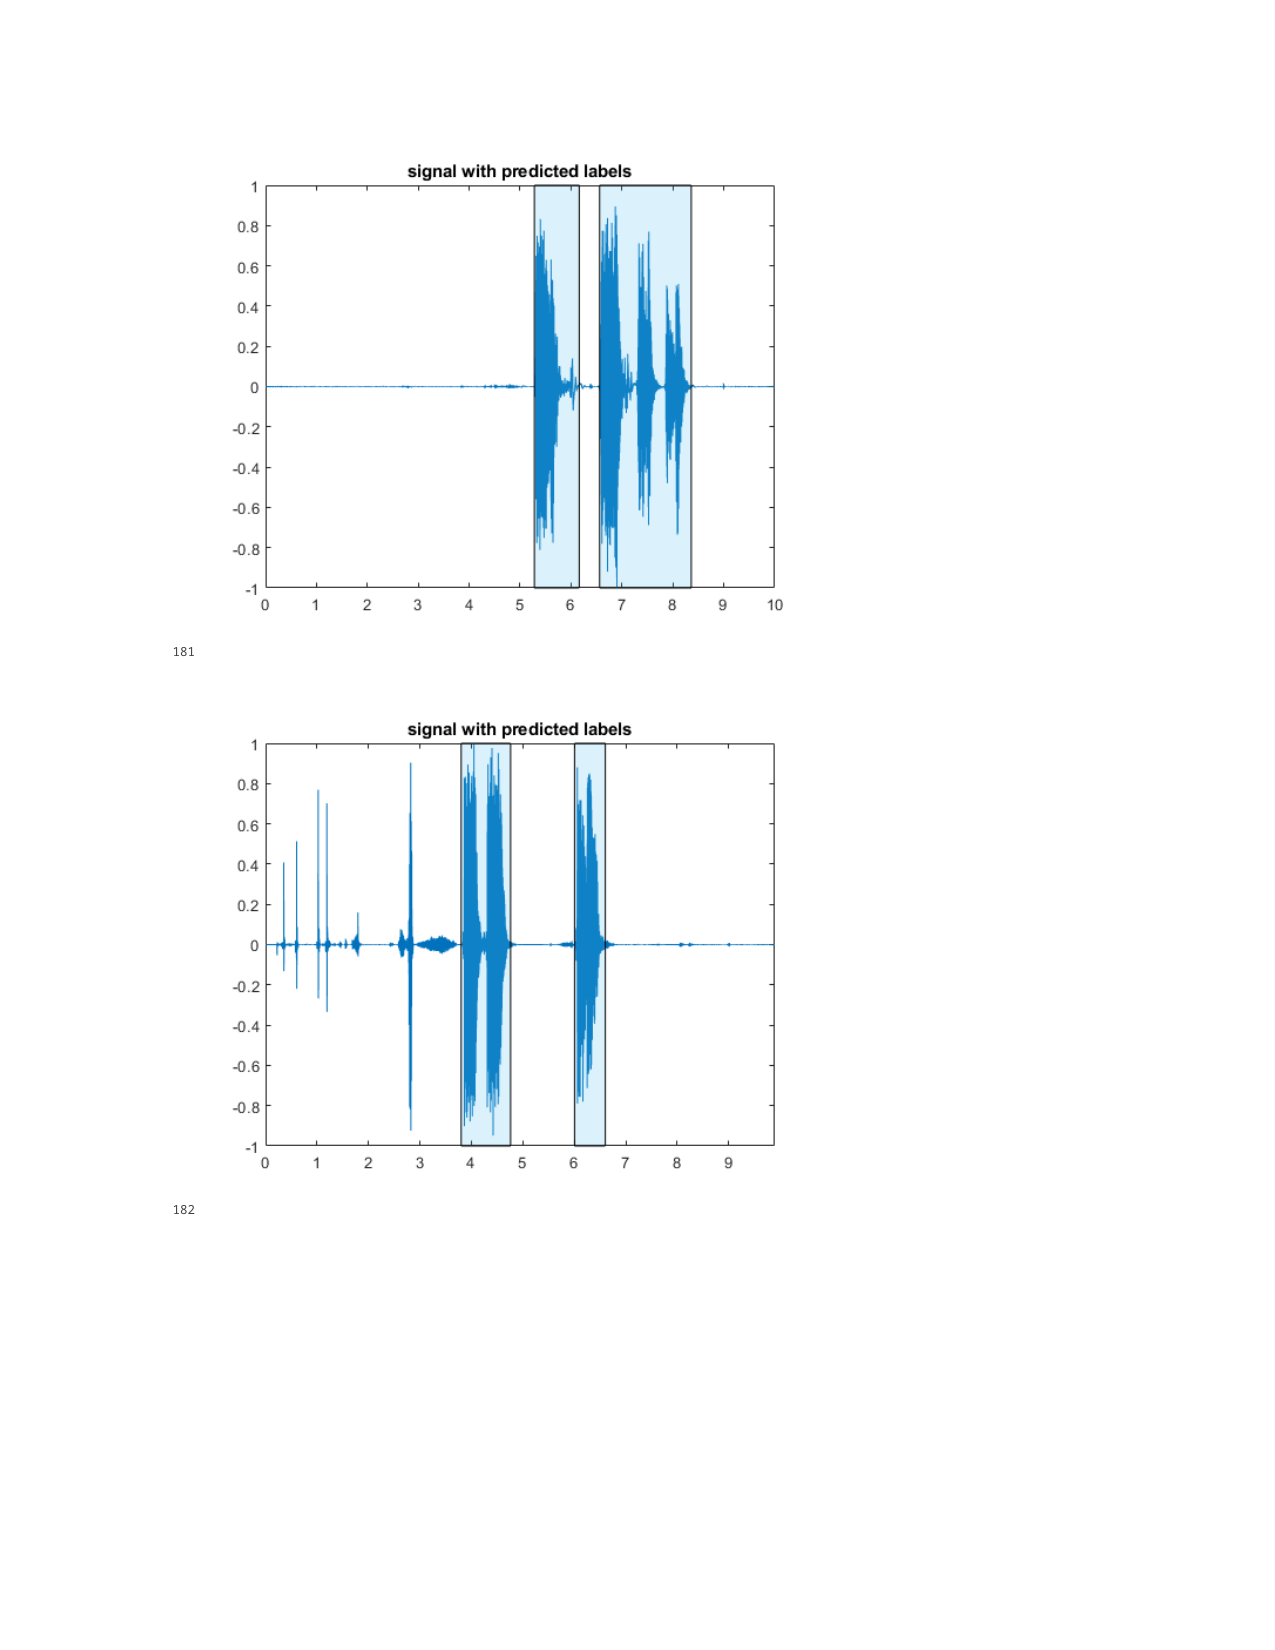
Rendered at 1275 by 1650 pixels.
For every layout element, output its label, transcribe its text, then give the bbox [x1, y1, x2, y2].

picture [180, 150, 837, 642]
text 181 [150, 643, 1125, 661]
text 182 [150, 1201, 1125, 1218]
picture [180, 707, 837, 1200]
